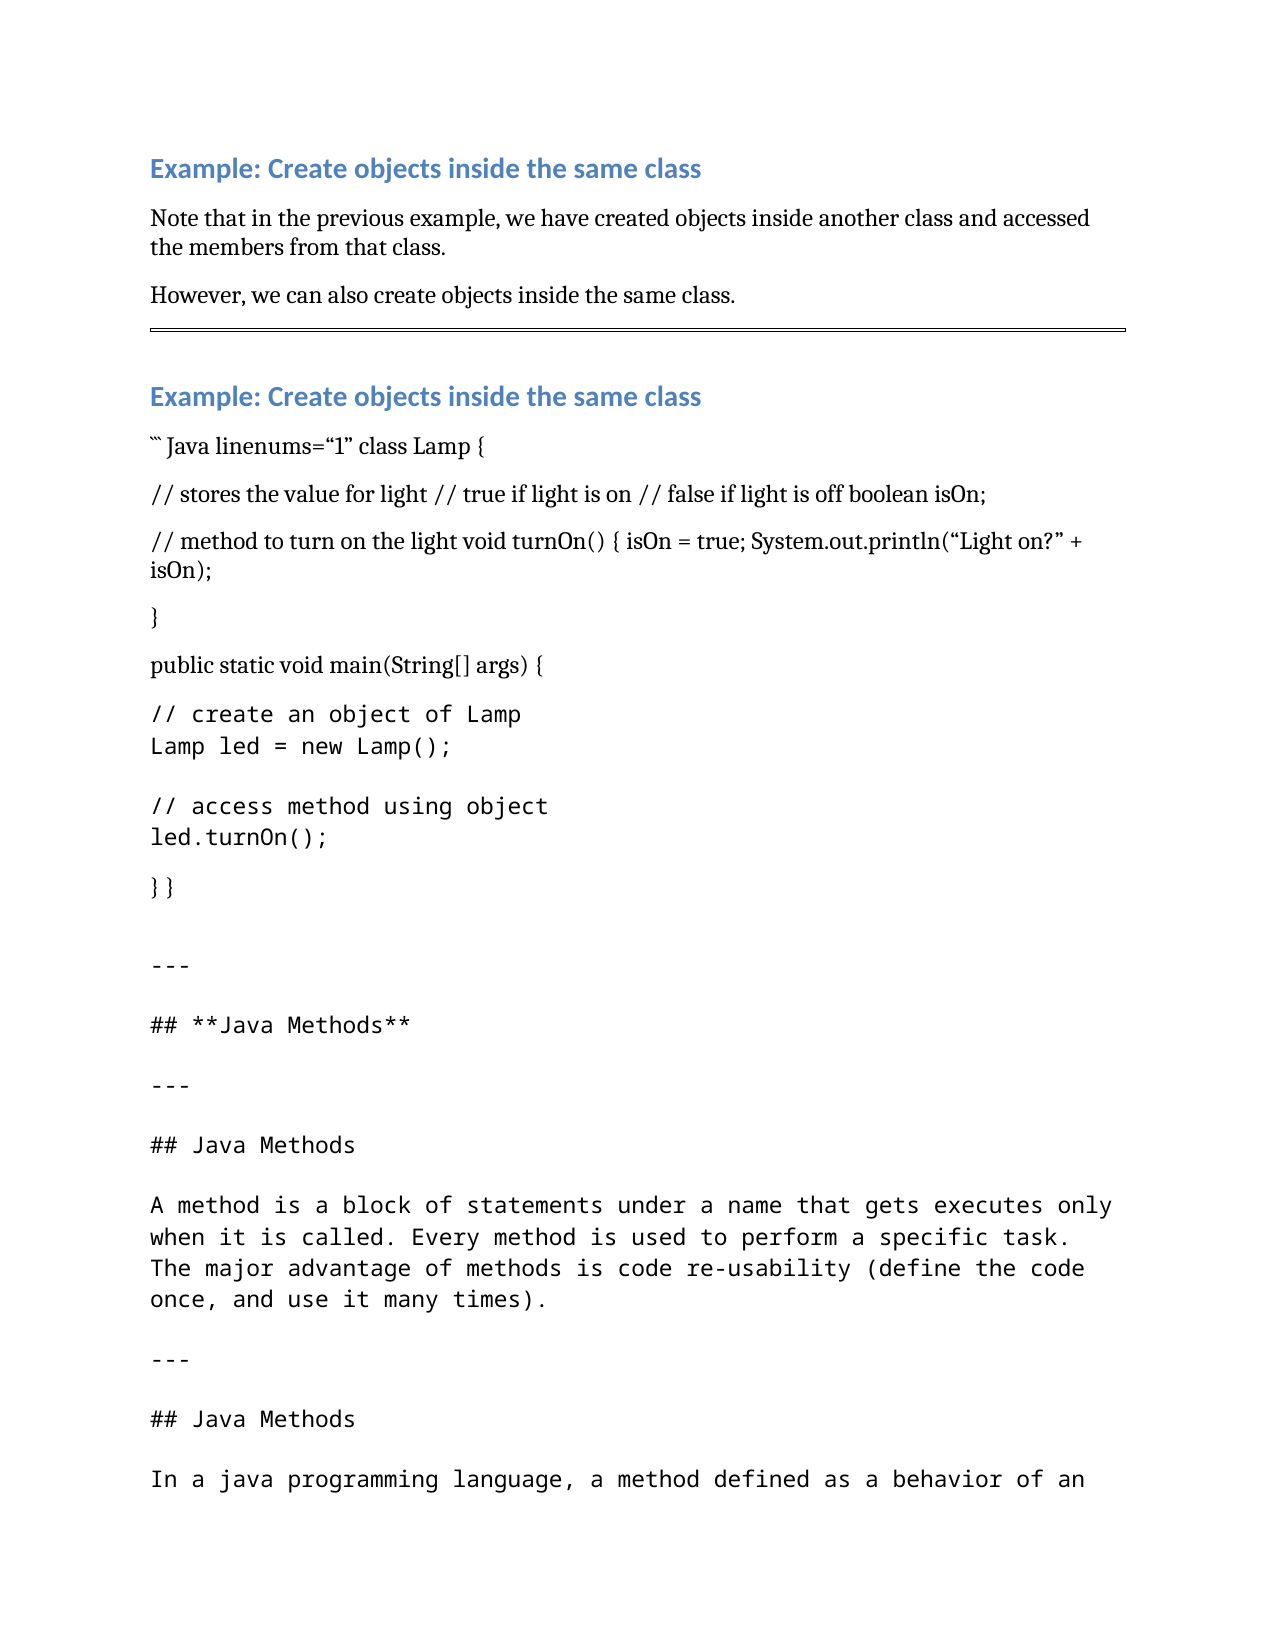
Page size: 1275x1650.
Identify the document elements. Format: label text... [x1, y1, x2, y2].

text } } [150, 873, 1125, 902]
text Note that in the previous example, we have created objects inside another class and accessed the members from that class. [150, 204, 1125, 262]
text However, we can also create objects inside the same class. [150, 281, 1125, 309]
text } [150, 603, 1125, 632]
text // method to turn on the light void turnOn() { isOn = true; System.out.println(“Light on?” + isOn); [150, 527, 1125, 584]
text // create an object of Lamp Lamp led = new Lamp(); // access method using object led.turnOn(); [150, 698, 1125, 852]
subtitle Example: Create objects inside the same class [150, 378, 1125, 413]
text public static void main(String[] args) { [150, 651, 1125, 679]
text ``` Java linenums=“1” class Lamp { [150, 432, 1125, 461]
subtitle Example: Create objects inside the same class [150, 150, 1125, 186]
text // stores the value for light // true if light is on // false if light is off boolean isOn; [150, 479, 1125, 508]
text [150, 920, 1125, 1494]
